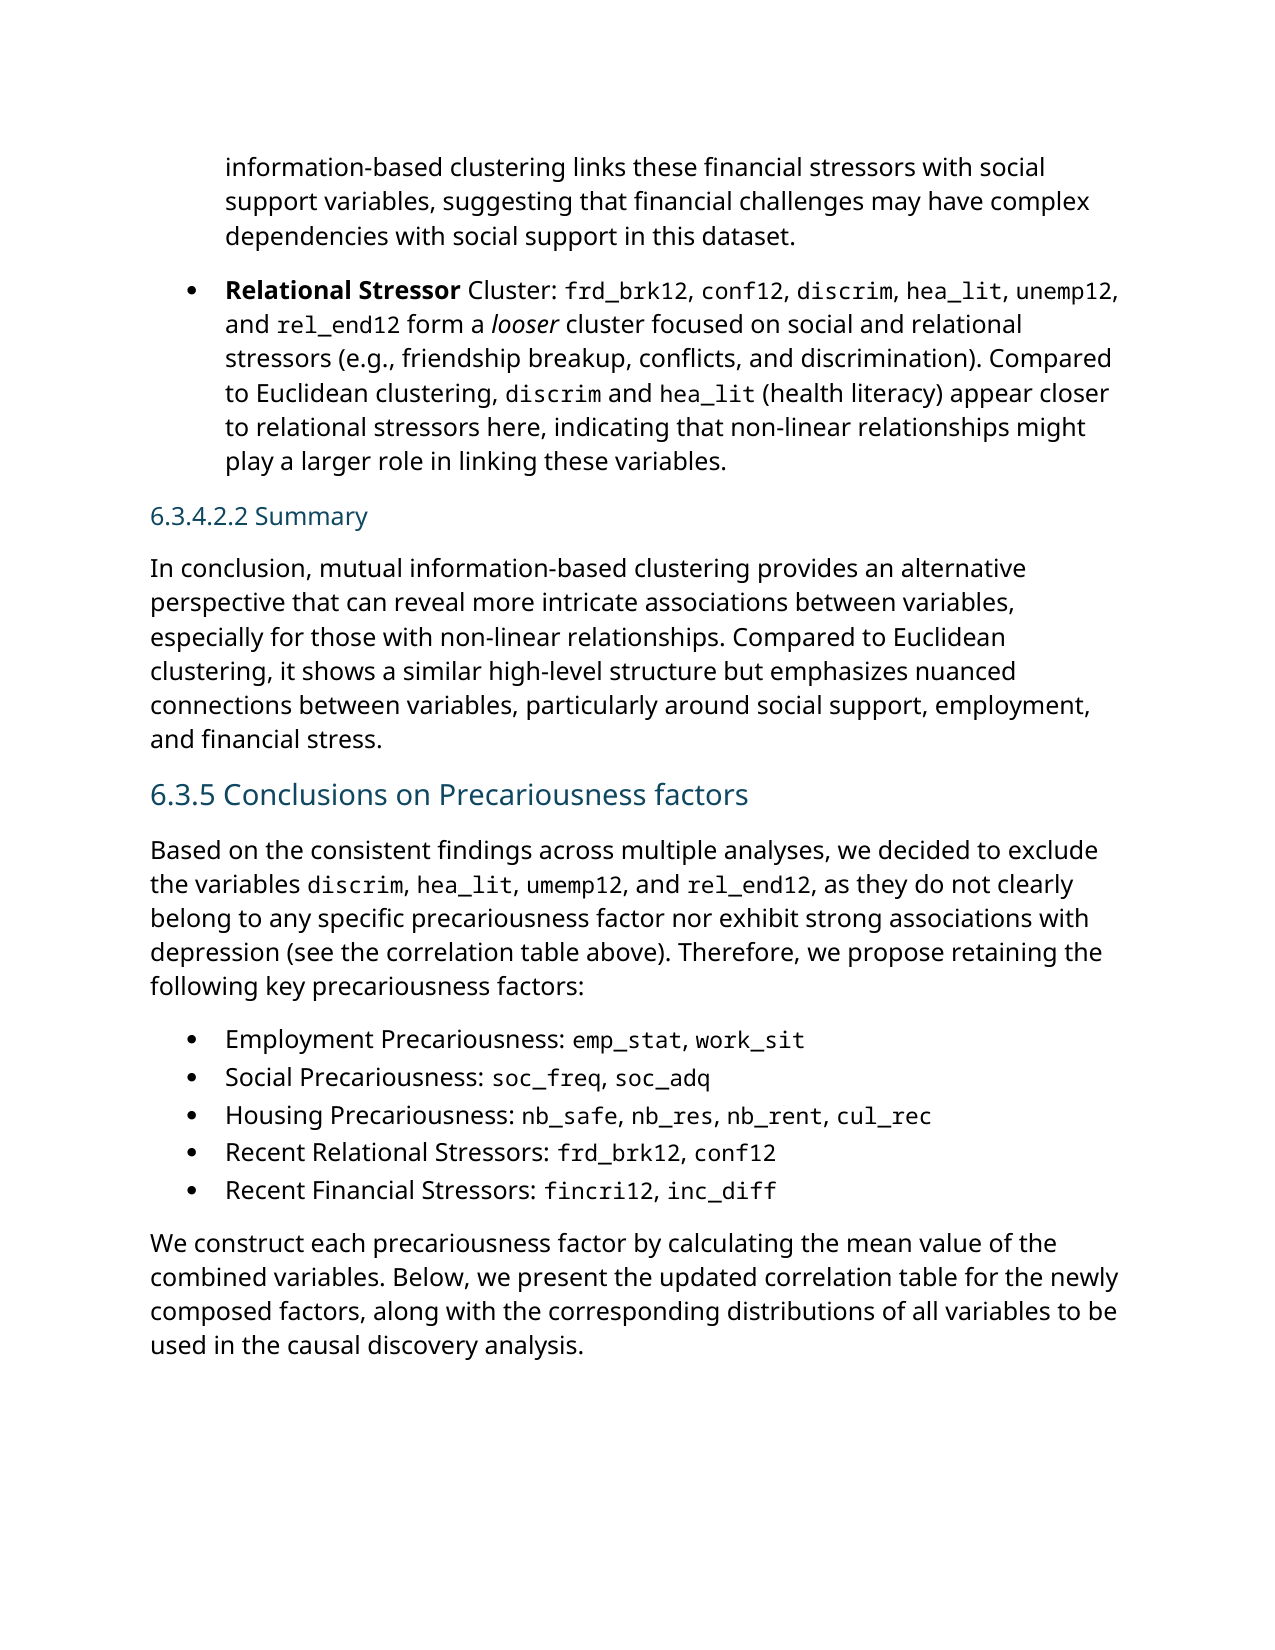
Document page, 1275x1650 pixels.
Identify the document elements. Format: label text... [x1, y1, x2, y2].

subtitle 6.3.4.2.2 Summary [150, 498, 1125, 532]
list Recent Financial Stressors: fincri12, inc_diff [187, 1173, 1125, 1207]
text In conclusion, mutual information-based clustering provides an alternative perspective that can reveal more intricate associations between variables, especially for those with non-linear relationships. Compared to Euclidean clustering, it shows a similar high-level structure but emphasizes nuanced connections between variables, particularly around social support, employment, and financial stress. [150, 551, 1125, 755]
text Based on the consistent findings across multiple analyses, we decided to exclude the variables discrim, hea_lit, umemp12, and rel_end12, as they do not clearly belong to any specific precariousness factor nor exhibit strong associations with depression (see the correlation table above). Therefore, we propose retaining the following key precariousness factors: [150, 833, 1125, 1003]
subtitle 6.3.5 Conclusions on Precariousness factors [150, 774, 1125, 814]
list Social Precariousness: soc_freq, soc_adq [187, 1059, 1125, 1093]
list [187, 150, 1125, 252]
list Employment Precariousness: emp_stat, work_sit [187, 1022, 1125, 1056]
text We construct each precariousness factor by calculating the mean value of the combined variables. Below, we present the updated correlation table for the newly composed factors, along with the corresponding distributions of all variables to be used in the causal discovery analysis. [150, 1226, 1125, 1362]
list Relational Stressor Cluster: frd_brk12, conf12, discrim, hea_lit, unemp12, and rel_end12 form a looser cluster focused on social and relational stressors (e.g., friendship breakup, conflicts, and discrimination). Compared to Euclidean clustering, discrim and hea_lit (health literacy) appear closer to relational stressors here, indicating that non-linear relationships might play a larger role in linking these variables. [187, 273, 1125, 477]
list Recent Relational Stressors: frd_brk12, conf12 [187, 1135, 1125, 1169]
list Housing Precariousness: nb_safe, nb_res, nb_rent, cul_rec [187, 1097, 1125, 1131]
